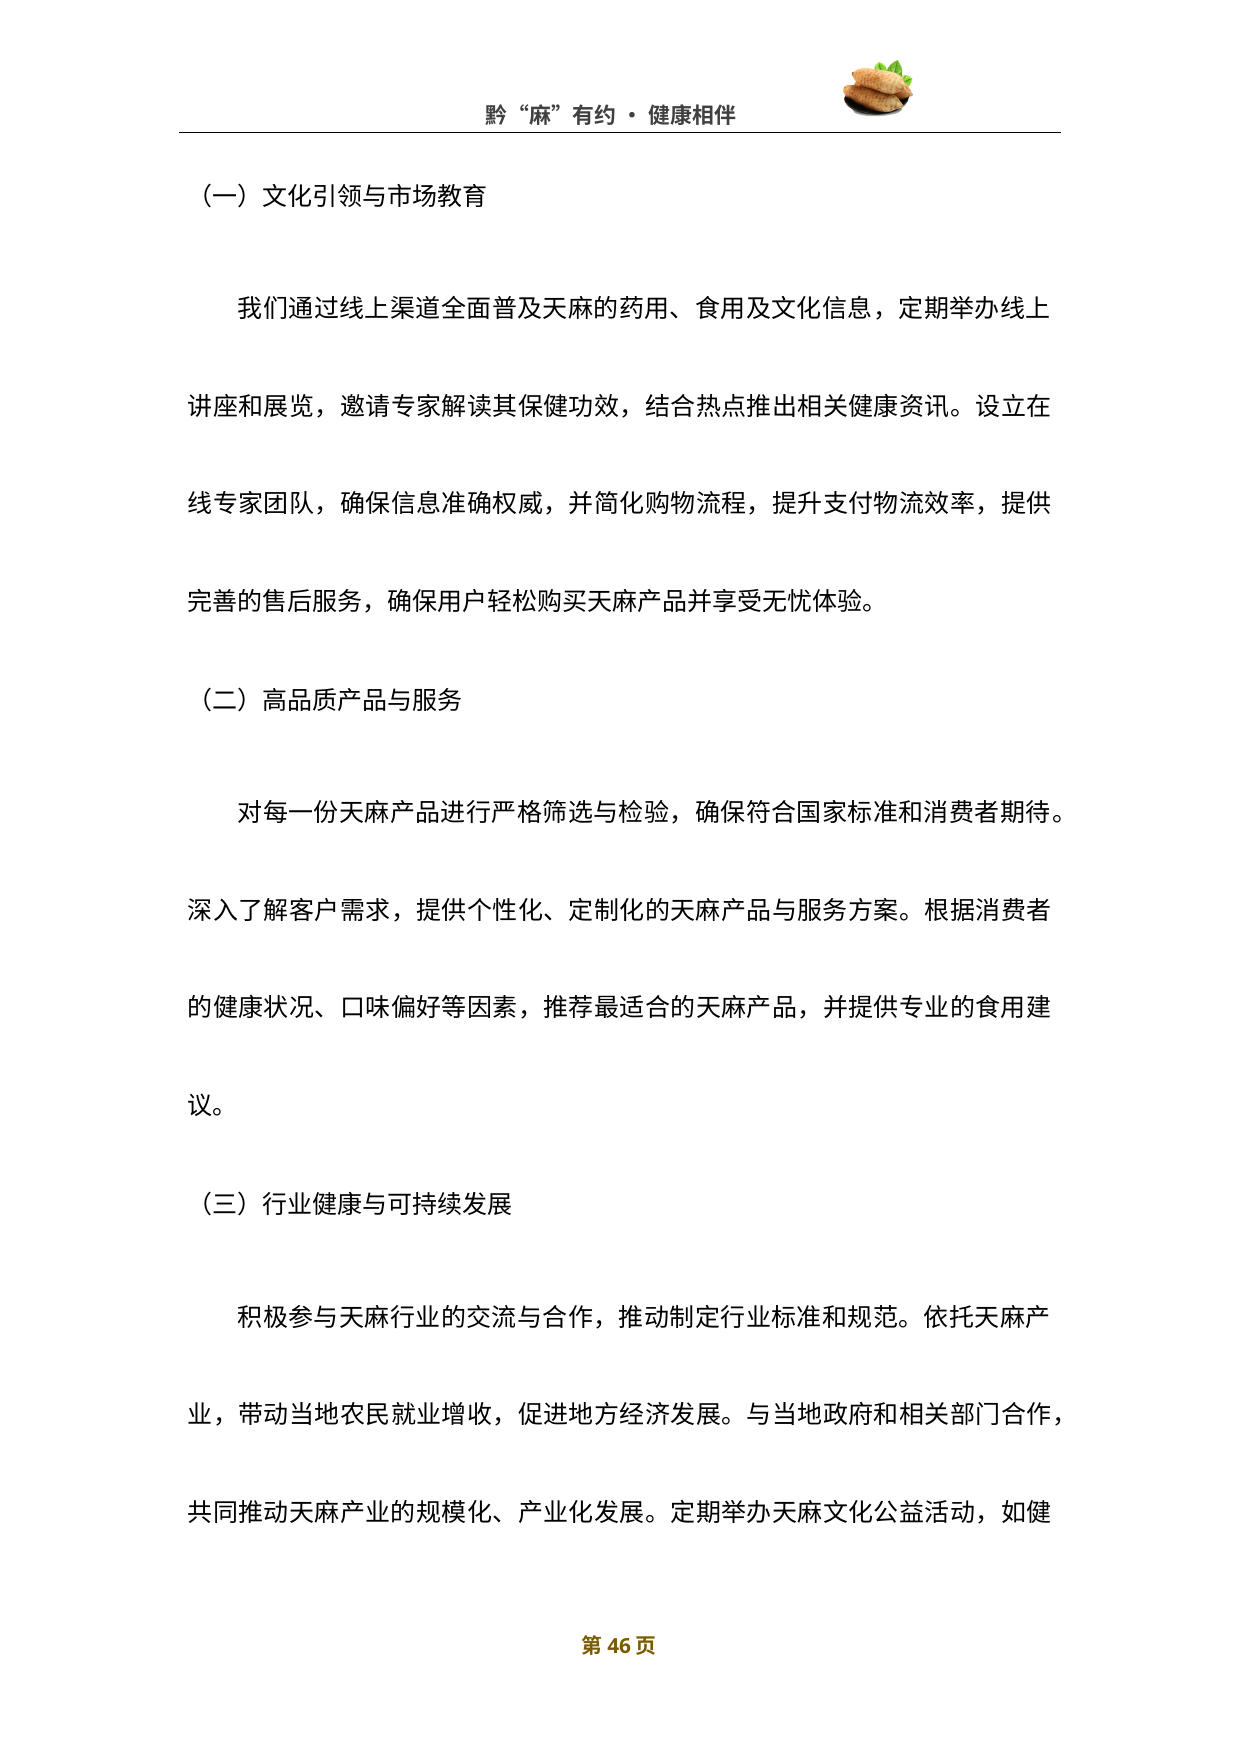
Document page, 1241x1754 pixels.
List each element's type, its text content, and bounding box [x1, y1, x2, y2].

picture [840, 49, 915, 124]
subtitle （一）文化引领与市场教育 [187, 162, 1053, 227]
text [187, 1283, 1053, 1543]
subtitle （二）高品质产品与服务 [187, 666, 1053, 731]
text 我们通过线上渠道全面普及天麻的药用、食用及文化信息，定期举办线上讲座和展览，邀请专家解读其保健功效，结合热点推出相关健康资讯。设立在线专家团队，确保信息准确权威，并简化购物流程，提升支付物流效率，提供完善的售后服务，确保用户轻松购买天麻产品并享受无忧体验。 [187, 274, 1053, 632]
subtitle （三）行业健康与可持续发展 [187, 1170, 1053, 1235]
text 对每一份天麻产品进行严格筛选与检验，确保符合国家标准和消费者期待。深入了解客户需求，提供个性化、定制化的天麻产品与服务方案。根据消费者的健康状况、口味偏好等因素，推荐最适合的天麻产品，并提供专业的食用建议。 [187, 778, 1053, 1136]
